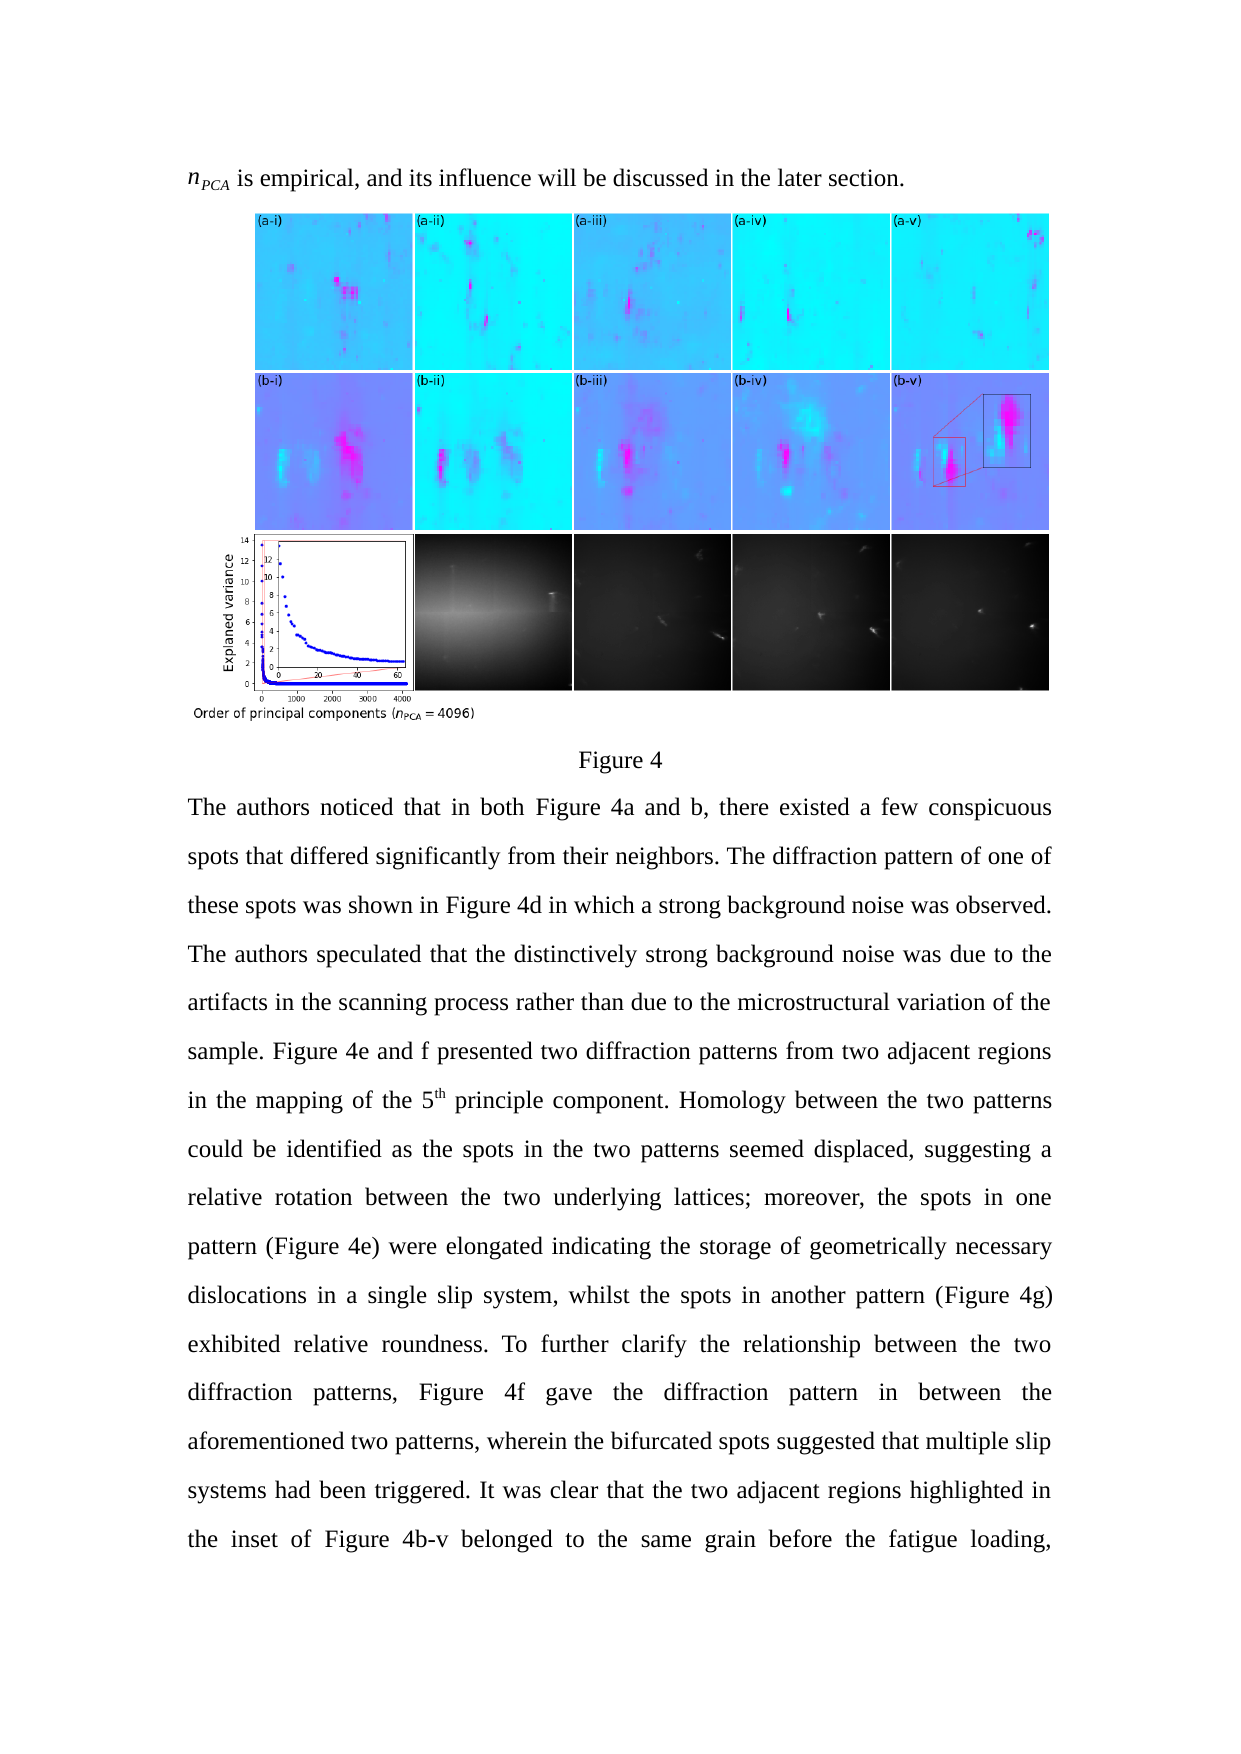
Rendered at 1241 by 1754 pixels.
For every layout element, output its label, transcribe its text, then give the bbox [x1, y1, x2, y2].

picture [187, 208, 1053, 727]
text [187, 162, 1053, 194]
text Figure 4 [187, 744, 1053, 776]
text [187, 791, 1053, 1554]
